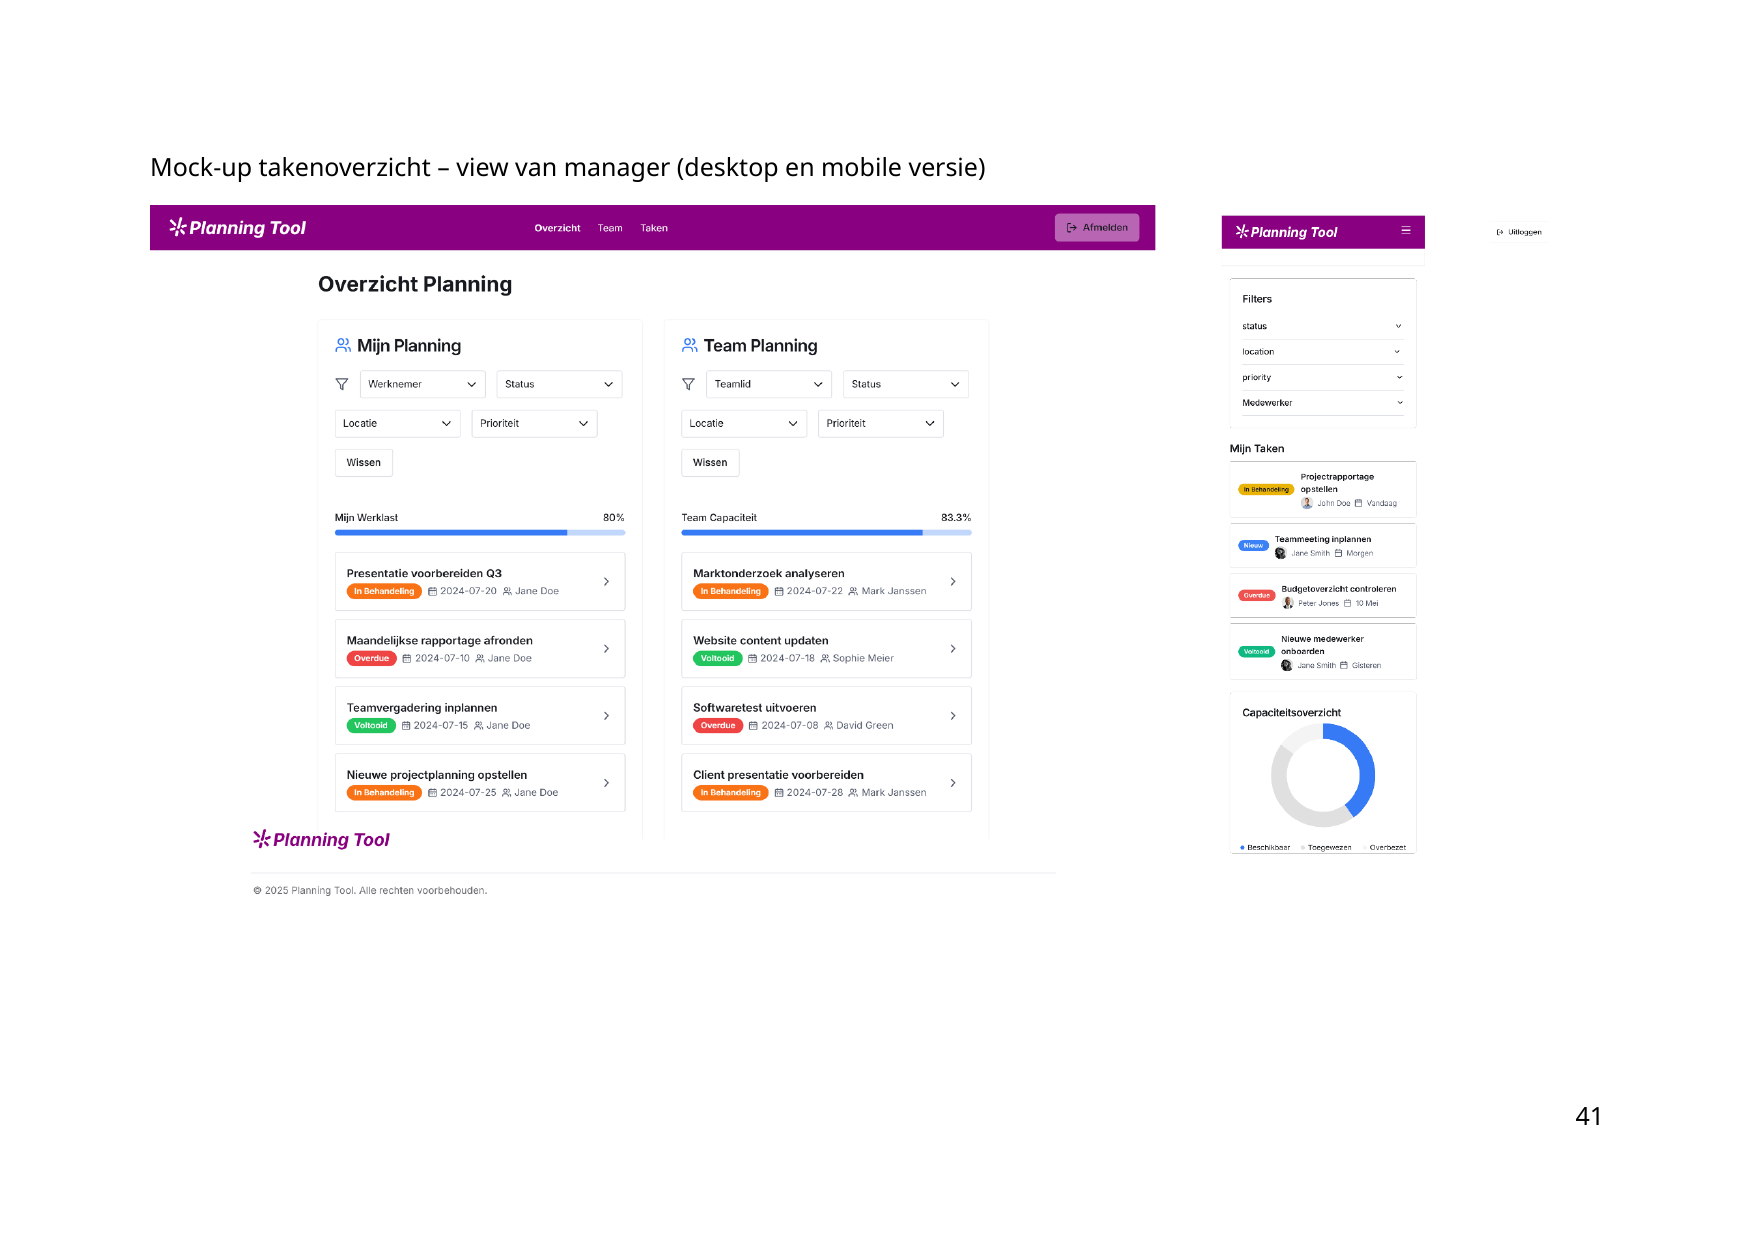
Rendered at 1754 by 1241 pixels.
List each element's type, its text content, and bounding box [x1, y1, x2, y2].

picture [150, 205, 1156, 907]
picture [1220, 213, 1549, 907]
text Mock-up takenoverzicht – view van manager (desktop en mobile versie) [150, 150, 1604, 184]
